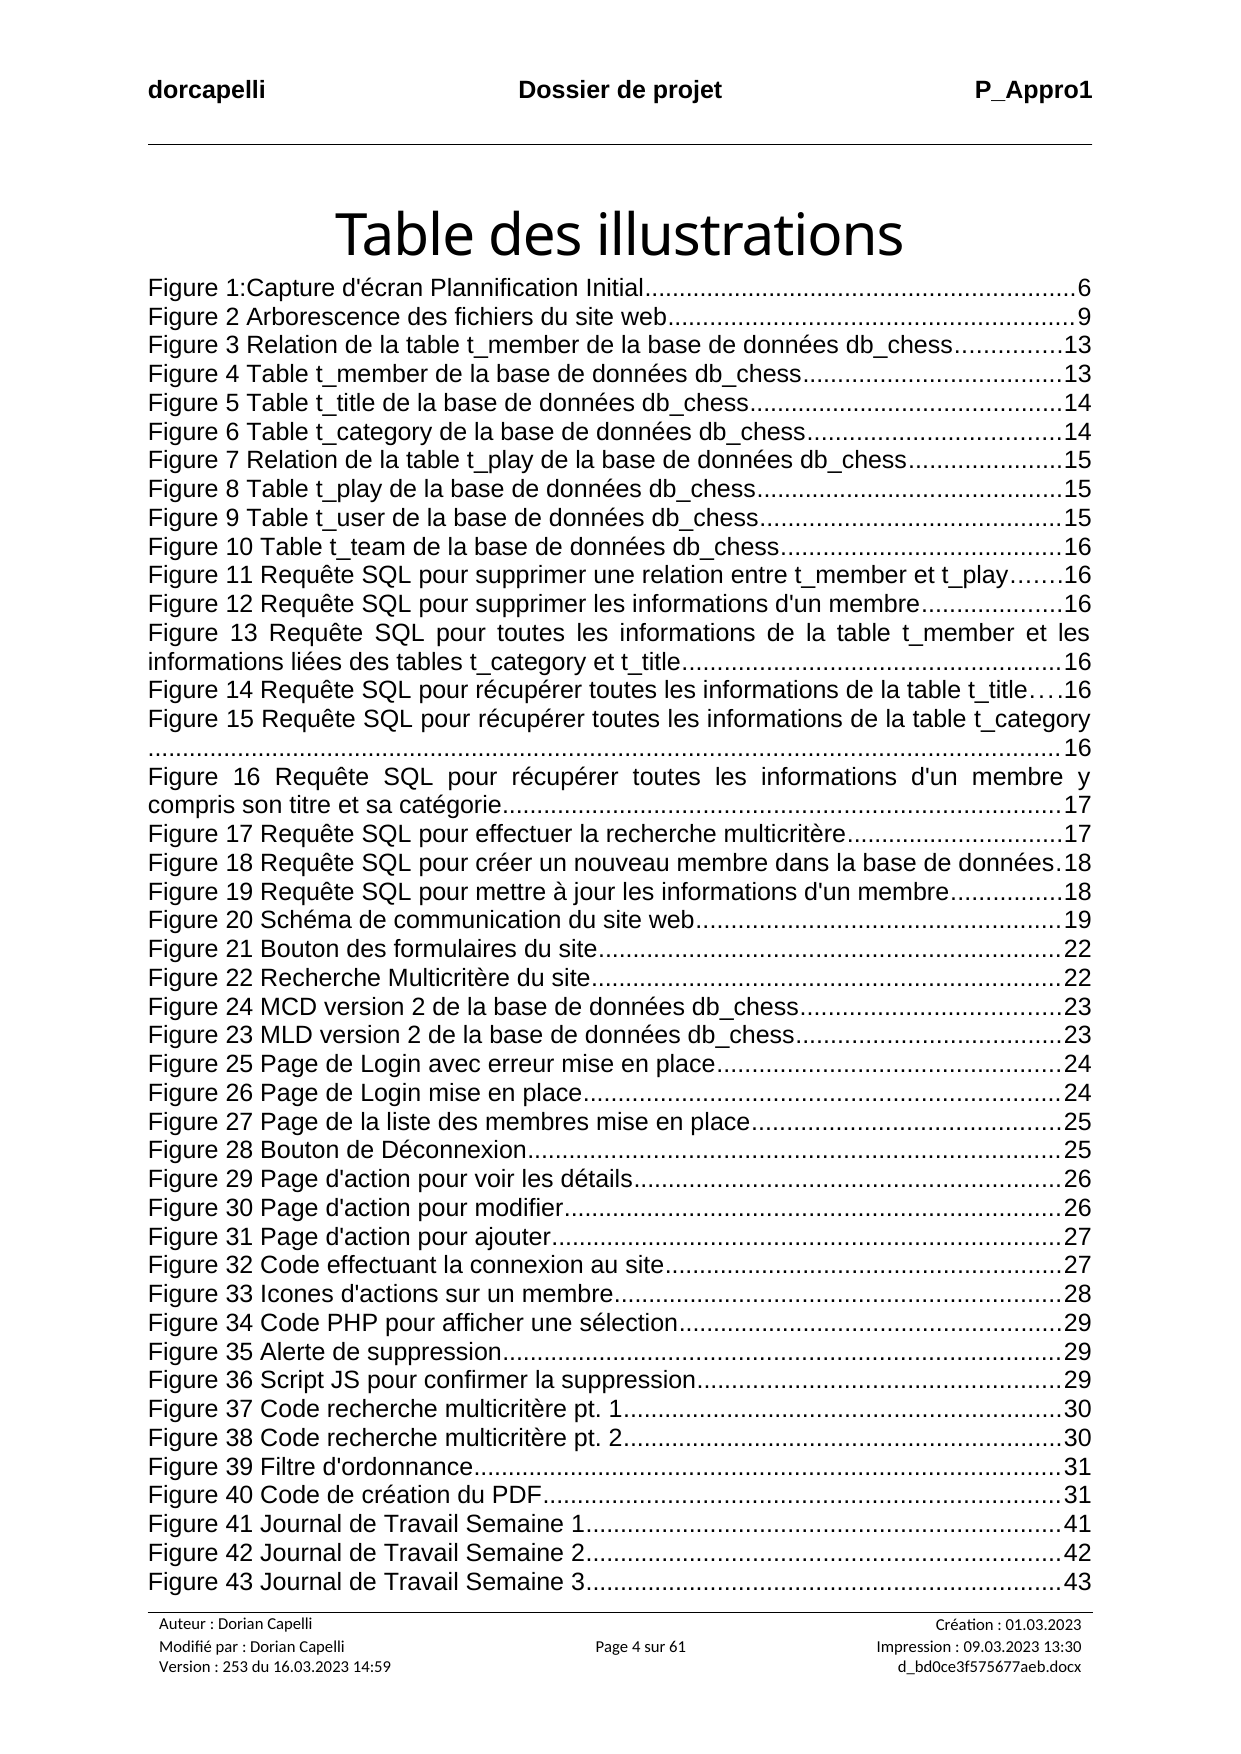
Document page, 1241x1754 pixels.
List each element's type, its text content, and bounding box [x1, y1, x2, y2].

text Figure 16 Requête SQL pour récupérer toutes les informations d'un membre y compris son titre et sa catégorie 17 [148, 761, 1092, 819]
text Figure 34 Code PHP pour afficher une sélection 29 [148, 1308, 1092, 1336]
text Figure 14 Requête SQL pour récupérer toutes les informations de la table t_title 16 [148, 675, 1092, 704]
text Figure 8 Table t_play de la base de données db_chess 15 [148, 474, 1092, 503]
text Figure 7 Relation de la table t_play de la base de données db_chess 15 [148, 445, 1092, 474]
text Figure 3 Relation de la table t_member de la base de données db_chess 13 [148, 330, 1092, 359]
text Figure 5 Table t_title de la base de données db_chess 14 [148, 388, 1092, 416]
text Figure 6 Table t_category de la base de données db_chess 14 [148, 416, 1092, 445]
text Figure 40 Code de création du PDF 31 [148, 1480, 1092, 1509]
text Figure 37 Code recherche multicritère pt. 1 30 [148, 1394, 1092, 1423]
text Figure 4 Table t_member de la base de données db_chess 13 [148, 359, 1092, 388]
text Figure 21 Bouton des formulaires du site 22 [148, 934, 1092, 963]
text Figure 26 Page de Login mise en place 24 [148, 1078, 1092, 1106]
text Figure 30 Page d'action pour modifier 26 [148, 1193, 1092, 1221]
text Figure 11 Requête SQL pour supprimer une relation entre t_member et t_play 16 [148, 560, 1092, 589]
text Figure 41 Journal de Travail Semaine 1 41 [148, 1509, 1092, 1538]
text Figure 39 Filtre d'ordonnance 31 [148, 1451, 1092, 1480]
text Figure 28 Bouton de Déconnexion 25 [148, 1135, 1092, 1164]
text Figure 24 MCD version 2 de la base de données db_chess 23 [148, 991, 1092, 1020]
text Figure 9 Table t_user de la base de données db_chess 15 [148, 503, 1092, 531]
text Figure 42 Journal de Travail Semaine 2 42 [148, 1538, 1092, 1566]
text Figure 19 Requête SQL pour mettre à jour les informations d'un membre 18 [148, 876, 1092, 905]
text Figure 15 Requête SQL pour récupérer toutes les informations de la table t_category 16 [148, 704, 1092, 761]
title Table des illustrations [148, 193, 1092, 273]
text Figure 38 Code recherche multicritère pt. 2 30 [148, 1423, 1092, 1451]
text Figure 17 Requête SQL pour effectuer la recherche multicritère 17 [148, 819, 1092, 848]
text Figure 23 MLD version 2 de la base de données db_chess 23 [148, 1020, 1092, 1049]
text Figure 27 Page de la liste des membres mise en place 25 [148, 1106, 1092, 1135]
text Figure 20 Schéma de communication du site web 19 [148, 905, 1092, 934]
text Figure 35 Alerte de suppression 29 [148, 1336, 1092, 1365]
text Figure 31 Page d'action pour ajouter 27 [148, 1221, 1092, 1250]
text Figure 22 Recherche Multicritère du site 22 [148, 963, 1092, 991]
text Figure 36 Script JS pour confirmer la suppression 29 [148, 1365, 1092, 1394]
text Figure 32 Code effectuant la connexion au site 27 [148, 1250, 1092, 1279]
text Figure 13 Requête SQL pour toutes les informations de la table t_member et les informations liées des tables t_category et t_title 16 [148, 618, 1092, 675]
text Figure 33 Icones d'actions sur un membre 28 [148, 1279, 1092, 1308]
text Figure 43 Journal de Travail Semaine 3 43 [148, 1566, 1092, 1595]
text Figure 12 Requête SQL pour supprimer les informations d'un membre 16 [148, 589, 1092, 618]
text Figure 10 Table t_team de la base de données db_chess 16 [148, 531, 1092, 560]
text Figure 25 Page de Login avec erreur mise en place 24 [148, 1049, 1092, 1078]
text Figure 1:Capture d'écran Plannification Initial 6 [148, 273, 1092, 301]
text Figure 2 Arborescence des fichiers du site web 9 [148, 301, 1092, 330]
text Figure 29 Page d'action pour voir les détails 26 [148, 1164, 1092, 1193]
text Figure 18 Requête SQL pour créer un nouveau membre dans la base de données 18 [148, 848, 1092, 876]
